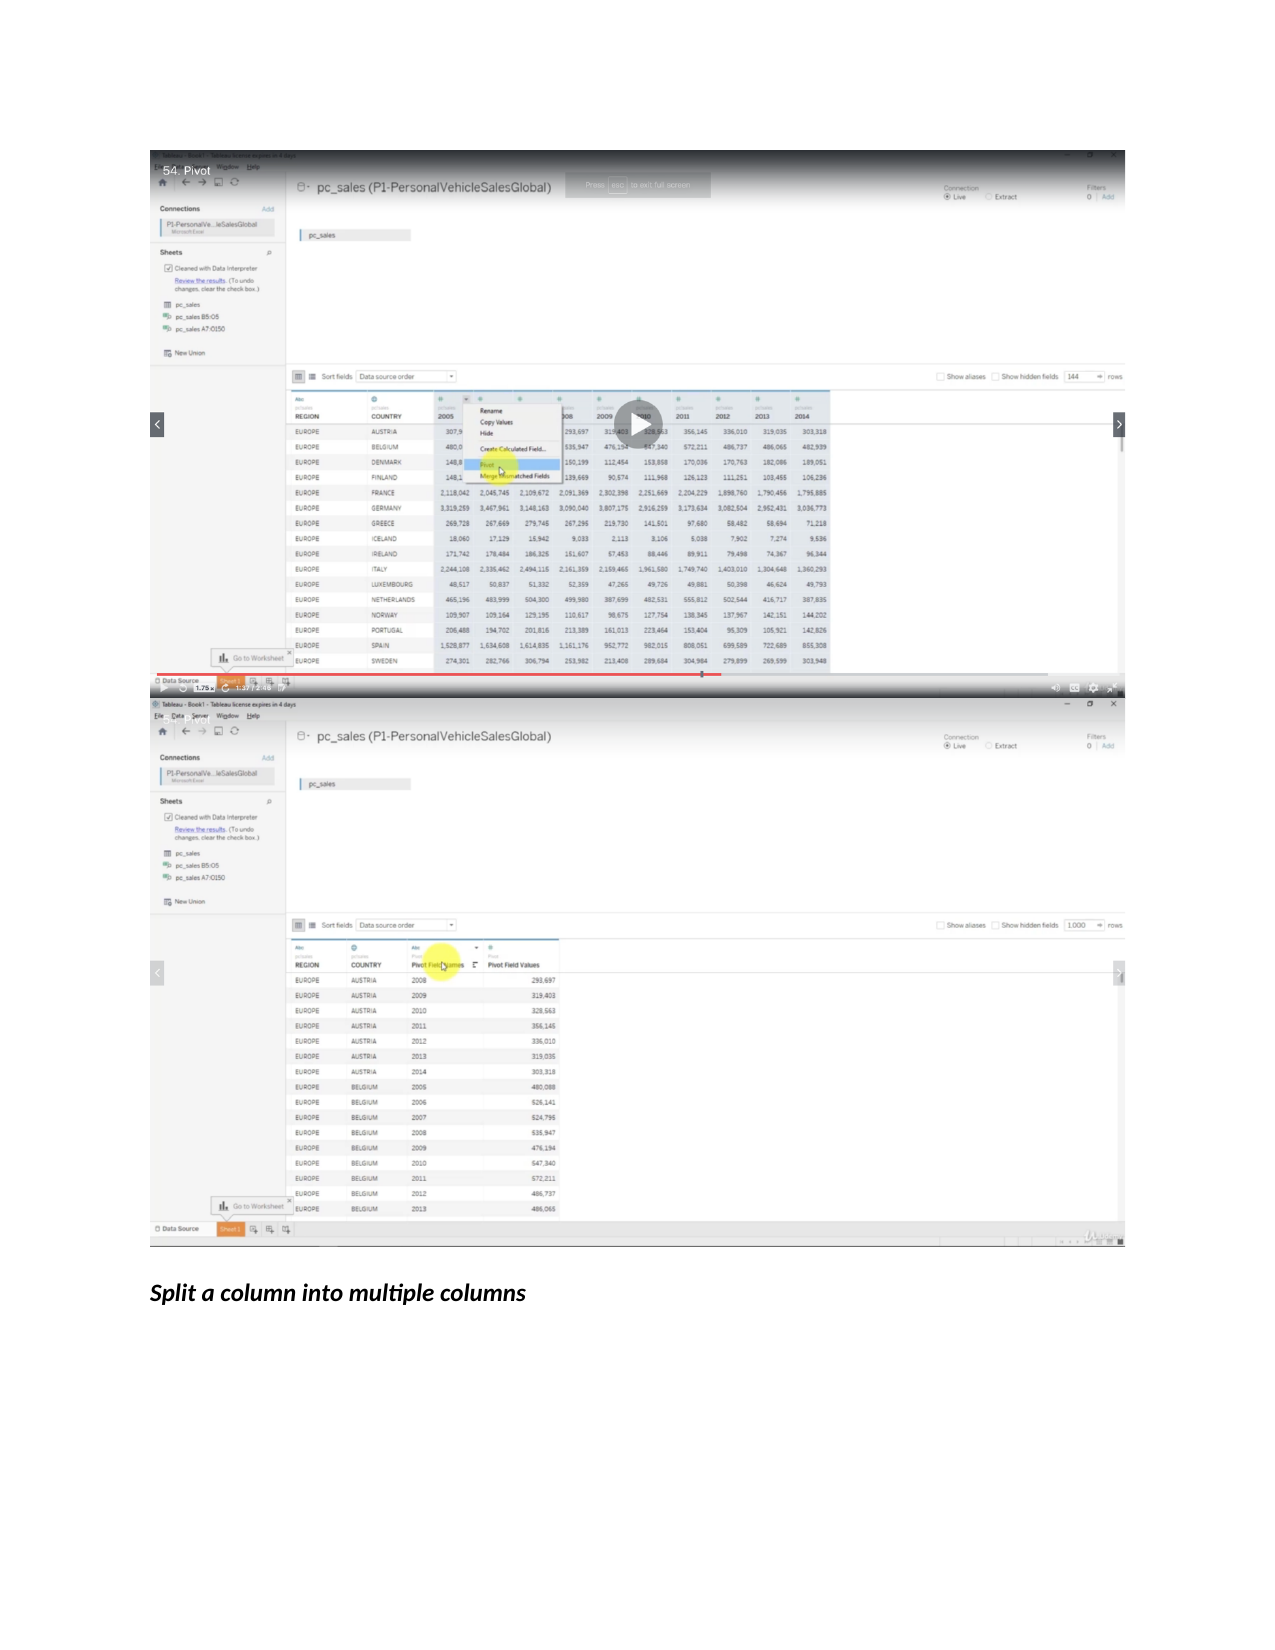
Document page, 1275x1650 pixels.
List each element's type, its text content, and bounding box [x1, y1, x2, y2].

text Split a column into multiple columns [150, 1277, 1125, 1308]
picture [150, 150, 1125, 1247]
